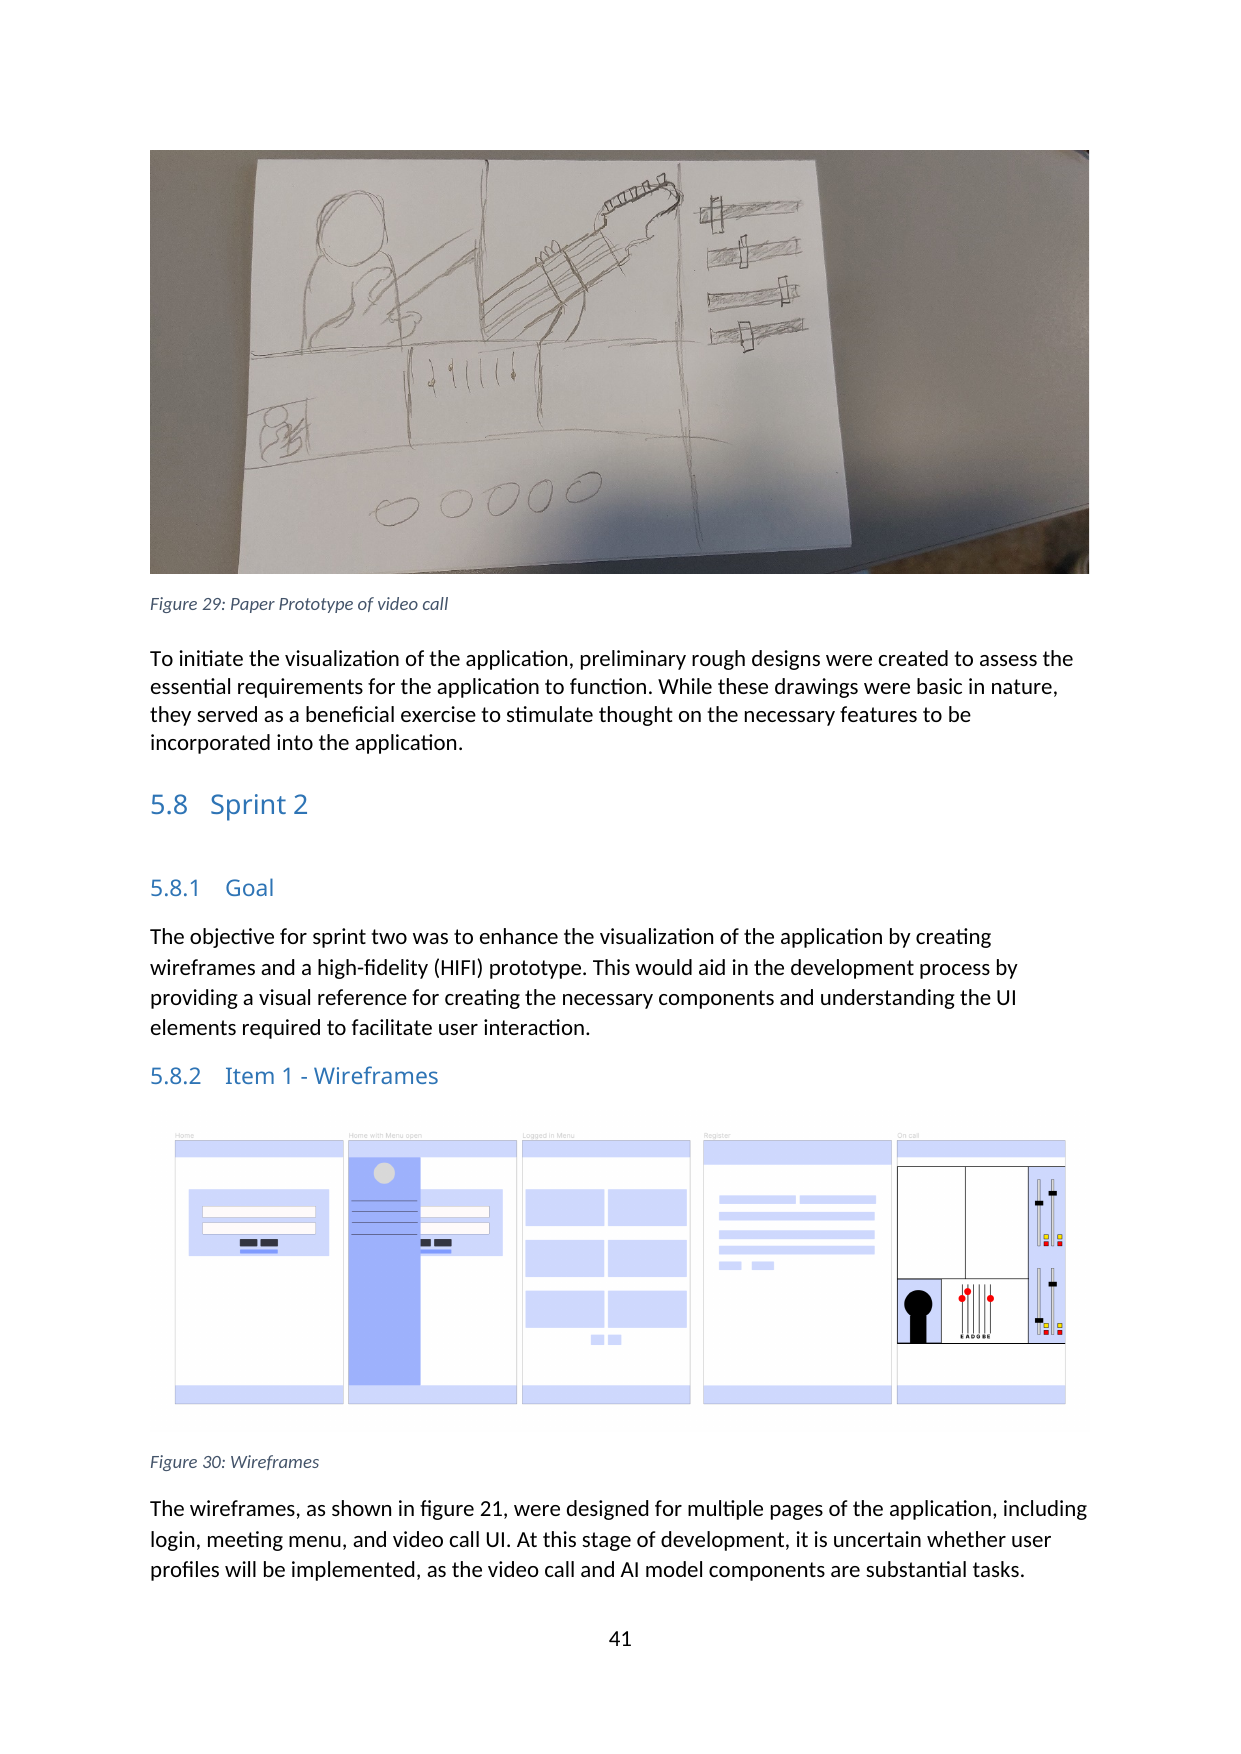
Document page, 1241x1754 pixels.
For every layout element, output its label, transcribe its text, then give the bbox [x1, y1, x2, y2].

text The objective for sprint two was to enhance the visualization of the application by creating wireframes and a high-fidelity (HIFI) prototype. This would aid in the development process by providing a visual reference for creating the necessary components and understanding the UI elements required to facilitate user interaction. [150, 922, 1090, 1041]
subtitle Sprint 2 [150, 785, 1090, 822]
text To initiate the visualization of the application, preliminary rough designs were created to assess the essential requirements for the application to function. While these drawings were basic in nature, they served as a beneficial exercise to stimulate thought on the necessary features to be incorporated into the application. [150, 644, 1090, 756]
subtitle Item 1 - Wireframes [150, 1060, 1090, 1091]
picture [150, 150, 1090, 574]
subtitle Goal [150, 872, 1090, 903]
picture [150, 1110, 1091, 1432]
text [150, 1494, 1090, 1583]
